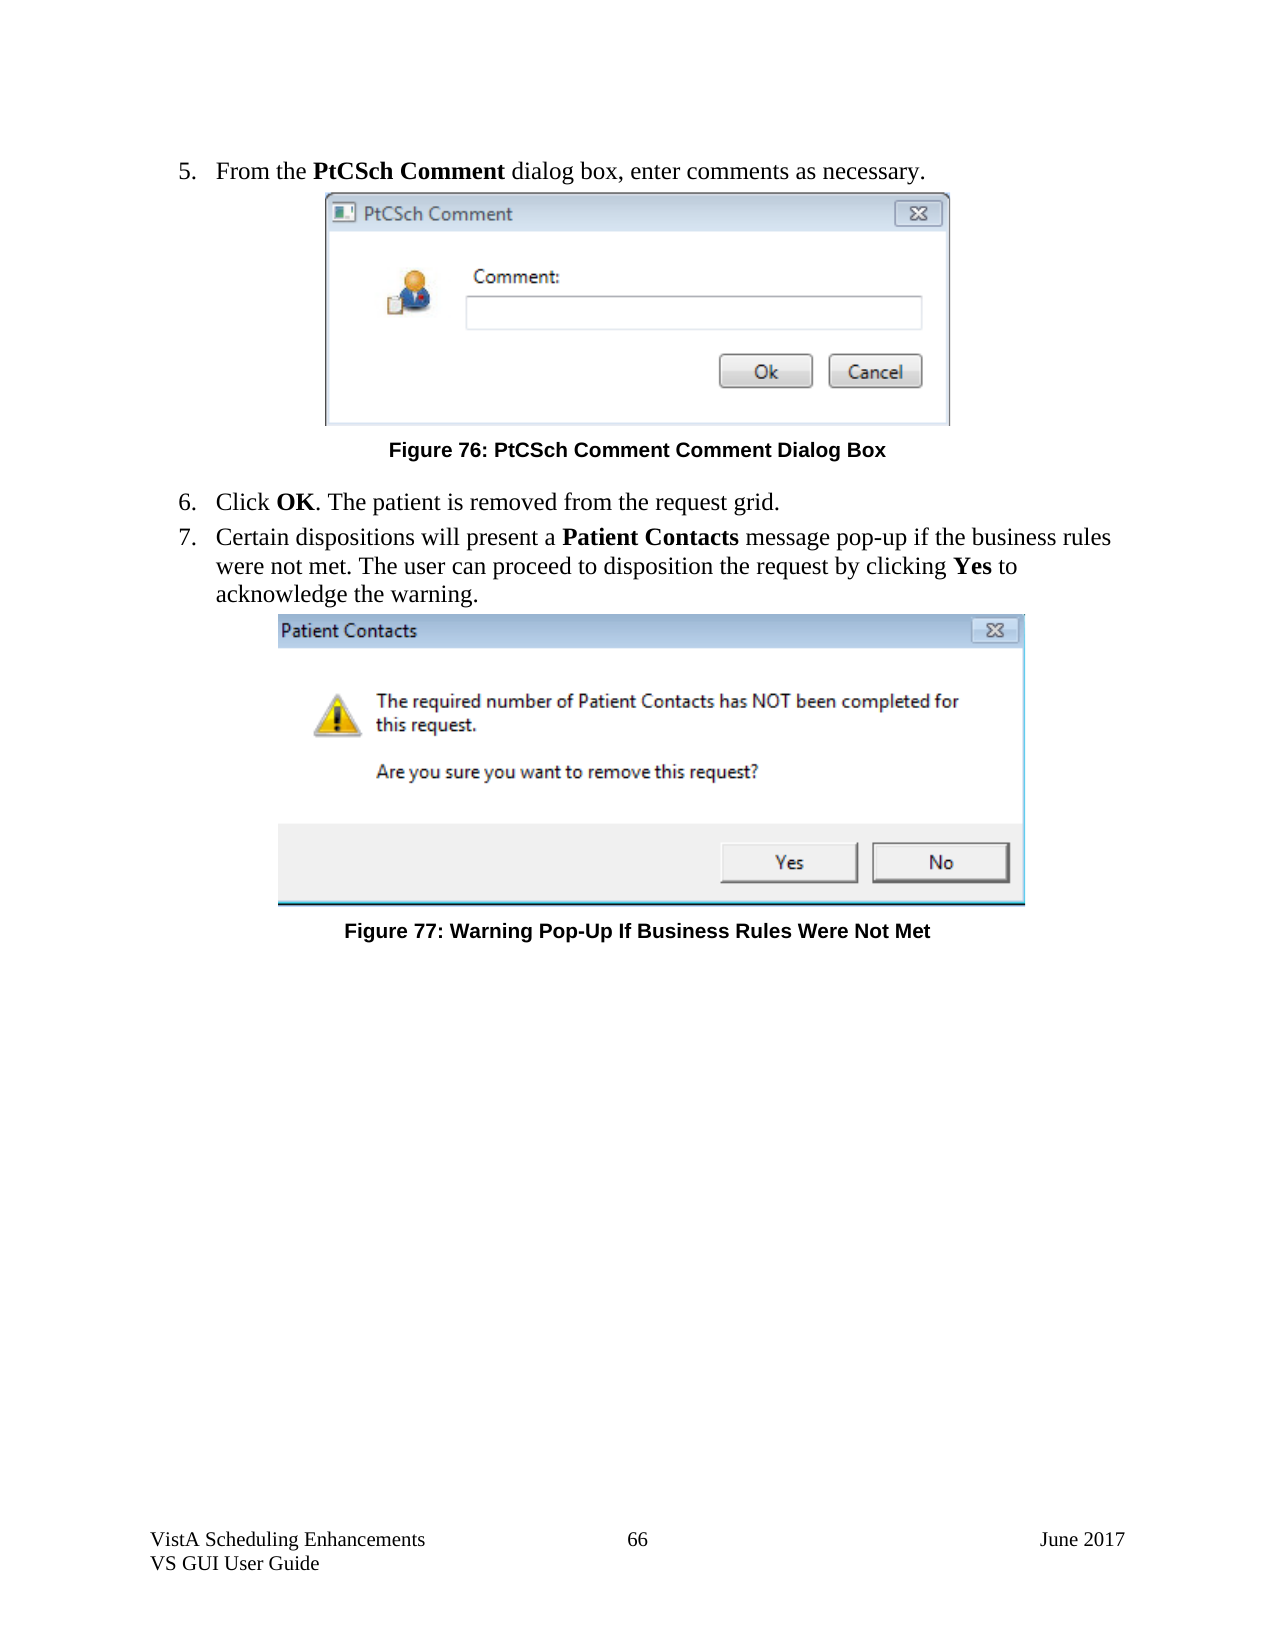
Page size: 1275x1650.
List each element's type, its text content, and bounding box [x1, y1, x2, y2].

picture [325, 191, 951, 426]
text Certain dispositions will present a Patient Contacts message pop-up if the business rules were not met. The user can proceed to disposition the request by clicking Yes to acknowledge the warning. [178, 522, 1125, 608]
text Figure 76: PtCSch Comment Comment Dialog Box [150, 438, 1125, 462]
text Figure 77: Warning Pop-Up If Business Rules Were Not Met [150, 919, 1125, 943]
picture [278, 614, 1025, 907]
text From the PtCSch Comment dialog box, enter comments as necessary. [178, 156, 1125, 185]
text Click OK. The patient is removed from the request grid. [178, 487, 1125, 516]
